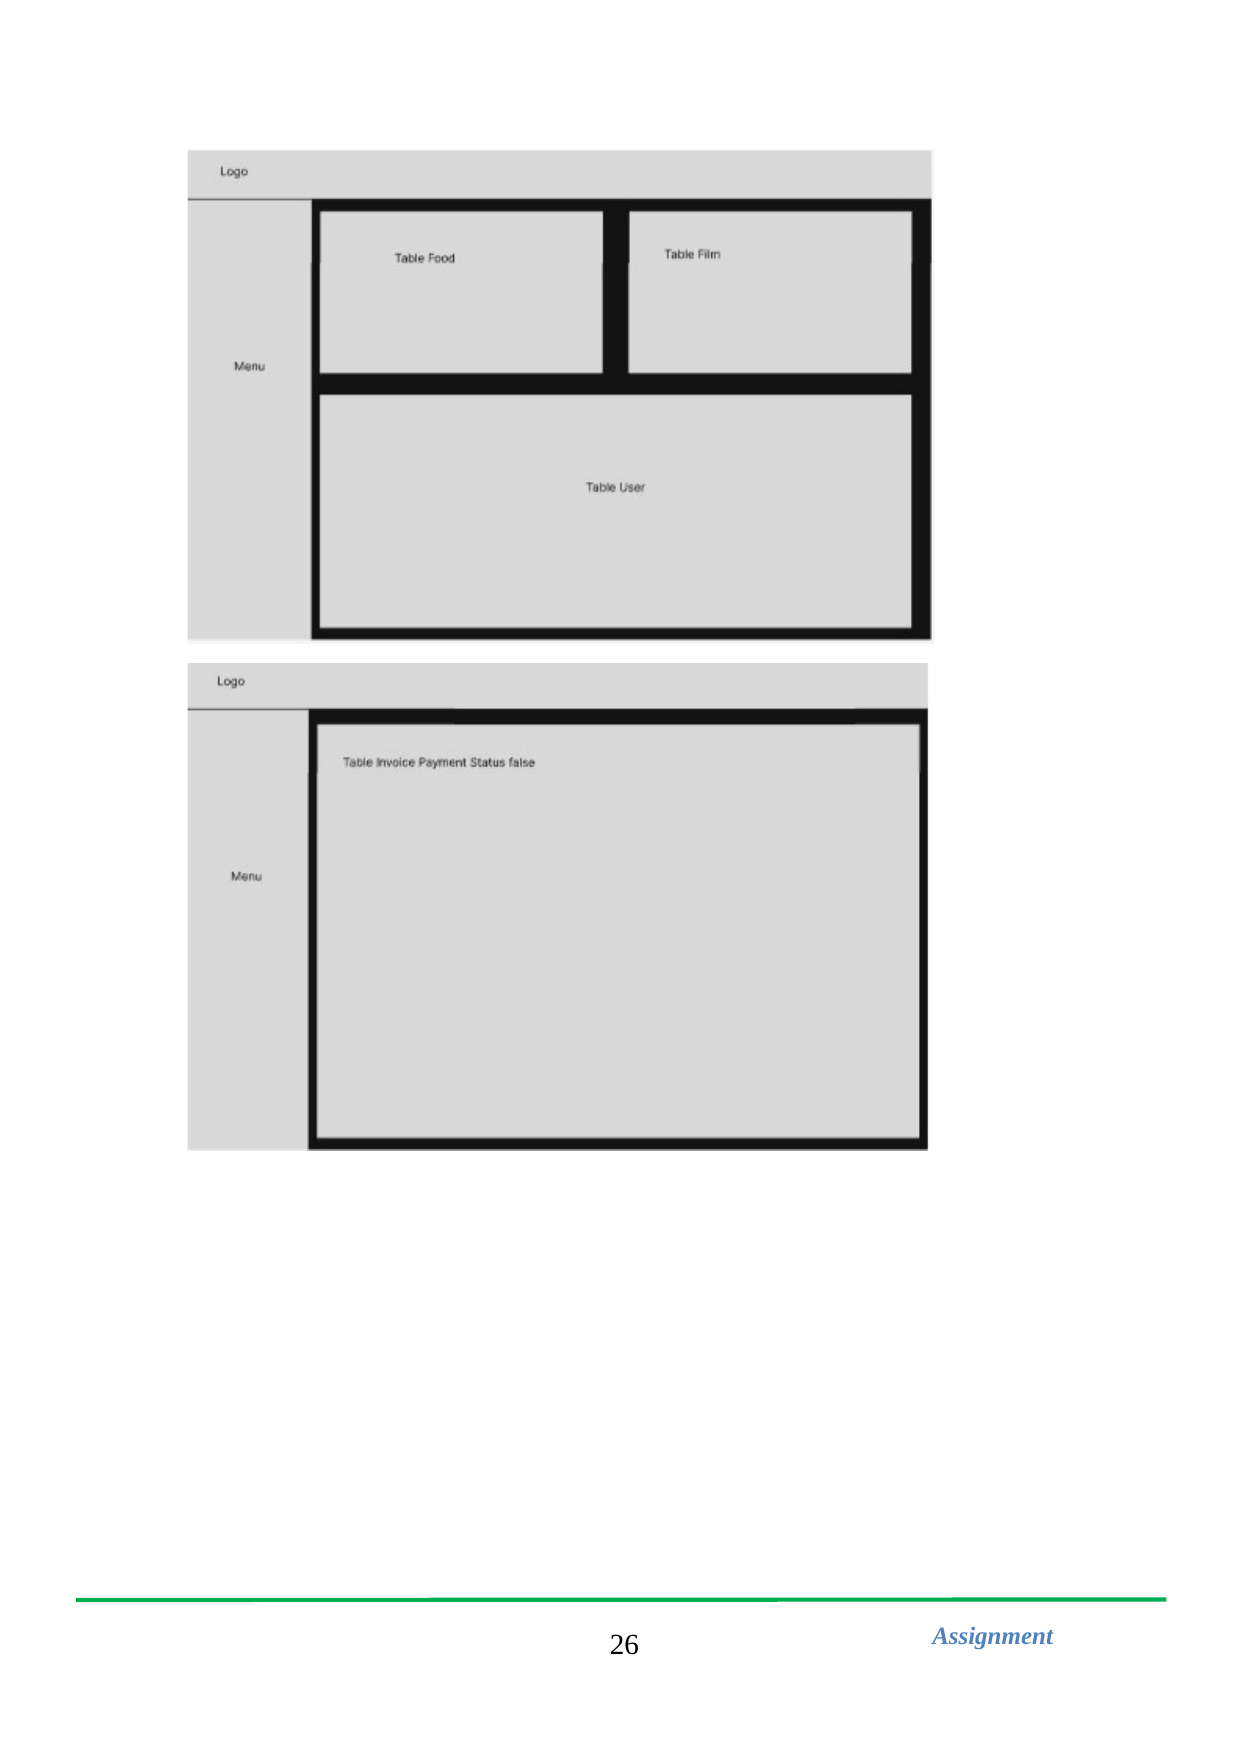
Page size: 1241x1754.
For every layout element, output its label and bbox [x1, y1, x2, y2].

picture [187, 150, 935, 644]
picture [187, 663, 929, 1151]
